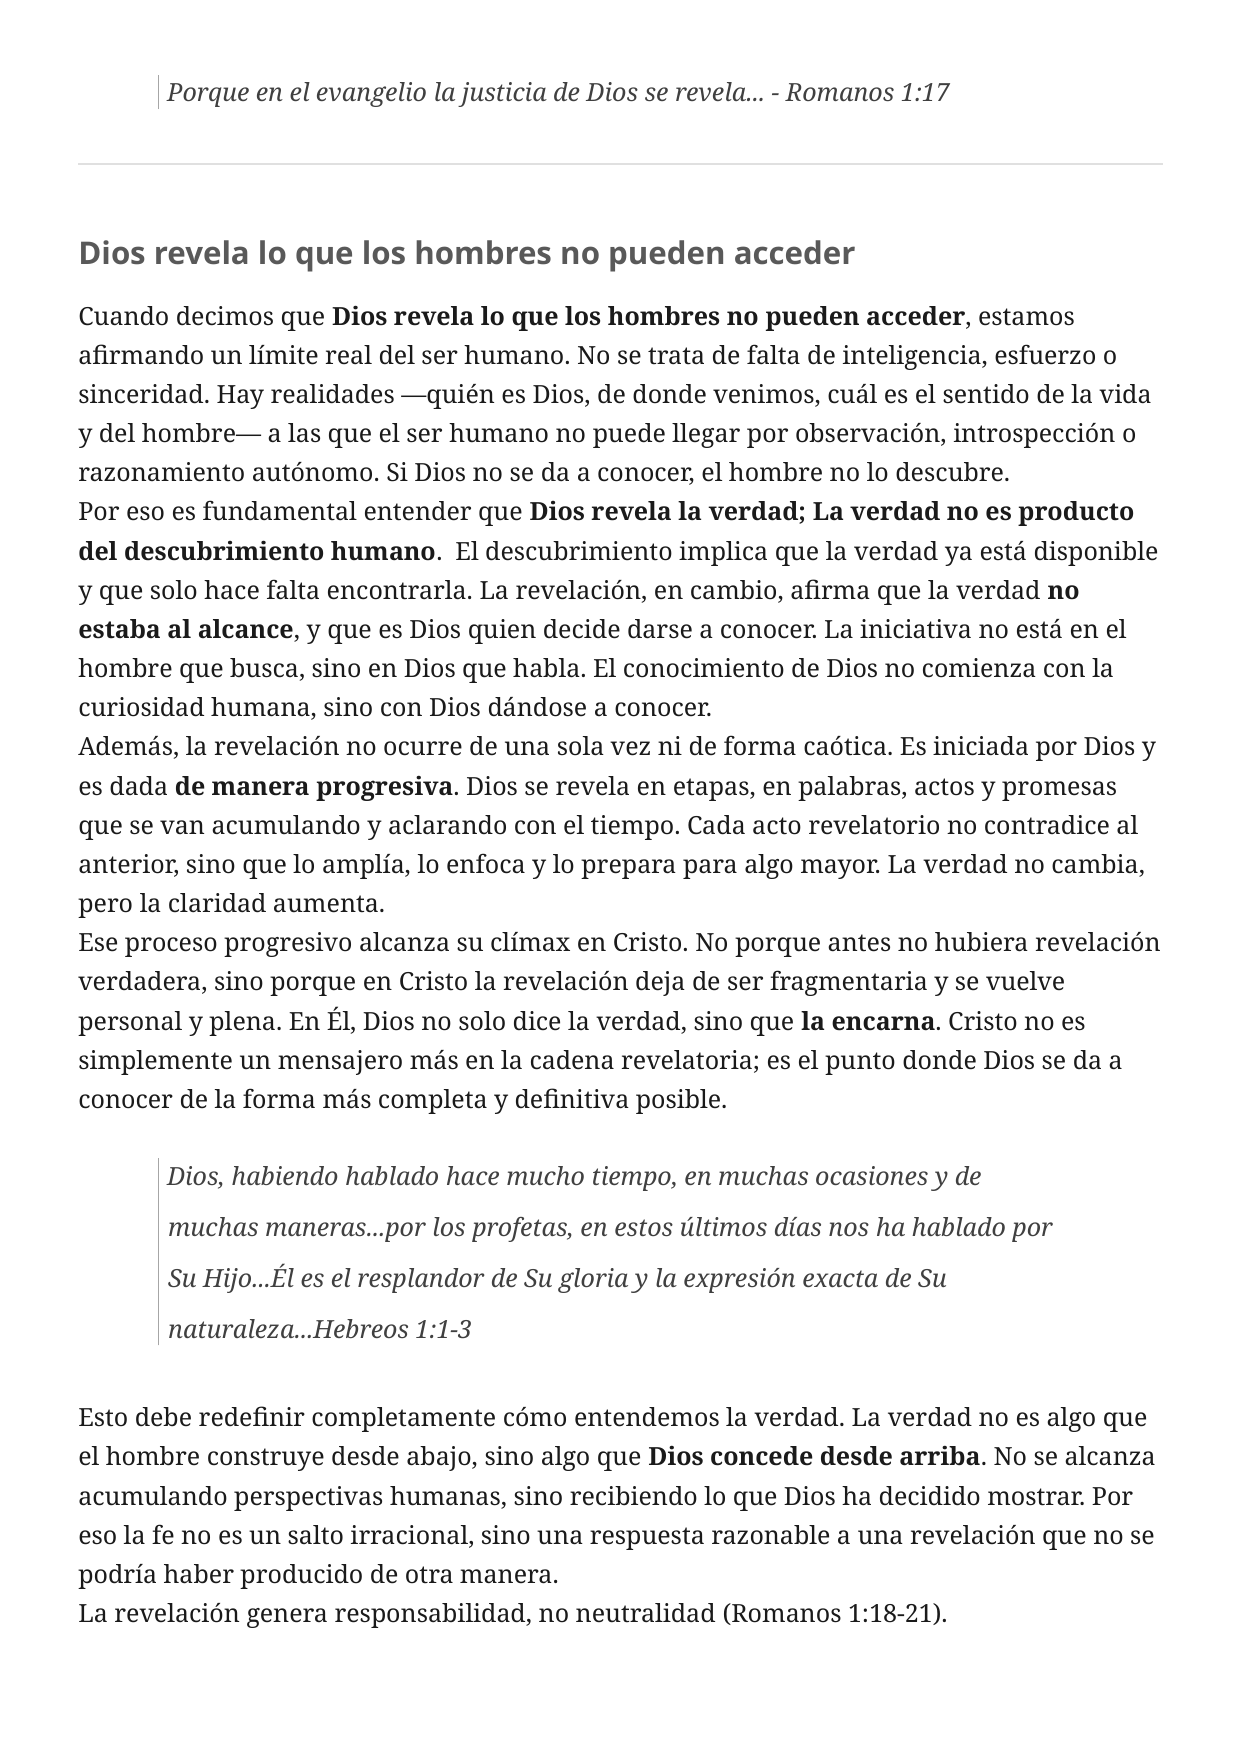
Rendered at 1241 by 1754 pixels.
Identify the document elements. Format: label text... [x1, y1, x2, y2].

text Porque en el evangelio la justicia de Dios se revela... - Romanos 1:17 [159, 75, 1073, 109]
text Dios, habiendo hablado hace mucho tiempo, en muchas ocasiones y de muchas maneras...por los profetas, en estos últimos días nos ha hablado por Su Hijo...Él es el resplandor de Su gloria y la expresión exacta de Su naturaleza...Hebreos 1:1-3 [159, 1158, 1073, 1345]
subtitle Dios revela lo que los hombres no pueden acceder [78, 231, 1163, 273]
text Esto debe redefinir completamente cómo entendemos la verdad. La verdad no es algo que el hombre construye desde abajo, sino algo que Dios concede desde arriba. No se alcanza acumulando perspectivas humanas, sino recibiendo lo que Dios ha decidido mostrar. Por eso la fe no es un salto irracional, sino una respuesta razonable a una revelación que no se podría haber producido de otra manera. [78, 1400, 1163, 1591]
text Cuando decimos que Dios revela lo que los hombres no pueden acceder, estamos afirmando un límite real del ser humano. No se trata de falta de inteligencia, esfuerzo o sinceridad. Hay realidades —quién es Dios, de donde venimos, cuál es el sentido de la vida y del hombre— a las que el ser humano no puede llegar por observación, introspección o razonamiento autónomo. Si Dios no se da a conocer, el hombre no lo descubre. [78, 298, 1163, 489]
text Además, la revelación no ocurre de una sola vez ni de forma caótica. Es iniciada por Dios y es dada de manera progresiva. Dios se revela en etapas, en palabras, actos y promesas que se van acumulando y aclarando con el tiempo. Cada acto revelatorio no contradice al anterior, sino que lo amplía, lo enfoca y lo prepara para algo mayor. La verdad no cambia, pero la claridad aumenta. [78, 729, 1163, 920]
text Ese proceso progresivo alcanza su clímax en Cristo. No porque antes no hubiera revelación verdadera, sino porque en Cristo la revelación deja de ser fragmentaria y se vuelve personal y plena. En Él, Dios no solo dice la verdad, sino que la encarna. Cristo no es simplemente un mensajero más en la cadena revelatoria; es el punto donde Dios se da a conocer de la forma más completa y definitiva posible. [78, 925, 1163, 1116]
text Por eso es fundamental entender que Dios revela la verdad; La verdad no es producto del descubrimiento humano. El descubrimiento implica que la verdad ya está disponible y que solo hace falta encontrarla. La revelación, en cambio, afirma que la verdad no estaba al alcance, y que es Dios quien decide darse a conocer. La iniciativa no está en el hombre que busca, sino en Dios que habla. El conocimiento de Dios no comienza con la curiosidad humana, sino con Dios dándose a conocer. [78, 494, 1163, 724]
text La revelación genera responsabilidad, no neutralidad (Romanos 1:18-21). [78, 1596, 1093, 1630]
